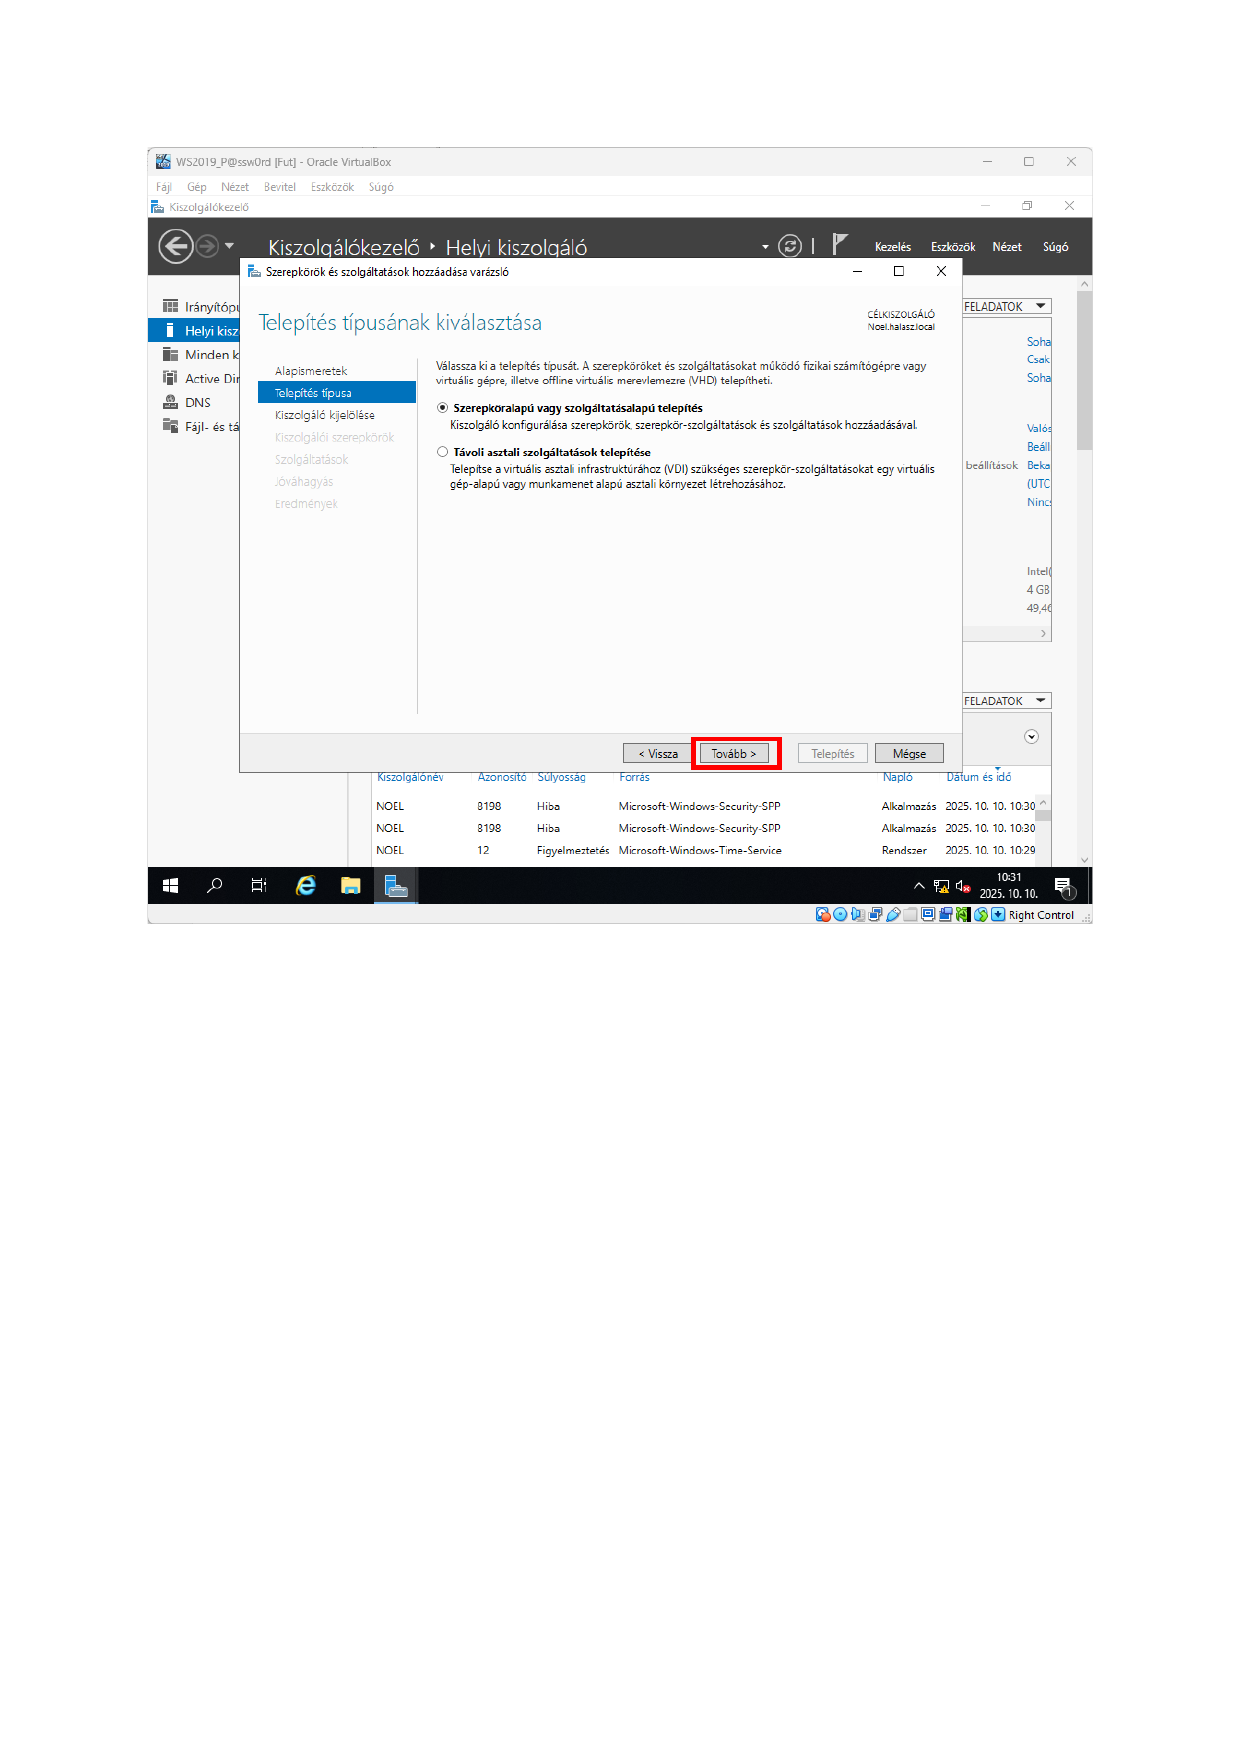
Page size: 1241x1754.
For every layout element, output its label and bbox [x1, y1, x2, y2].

picture [147, 147, 1093, 924]
